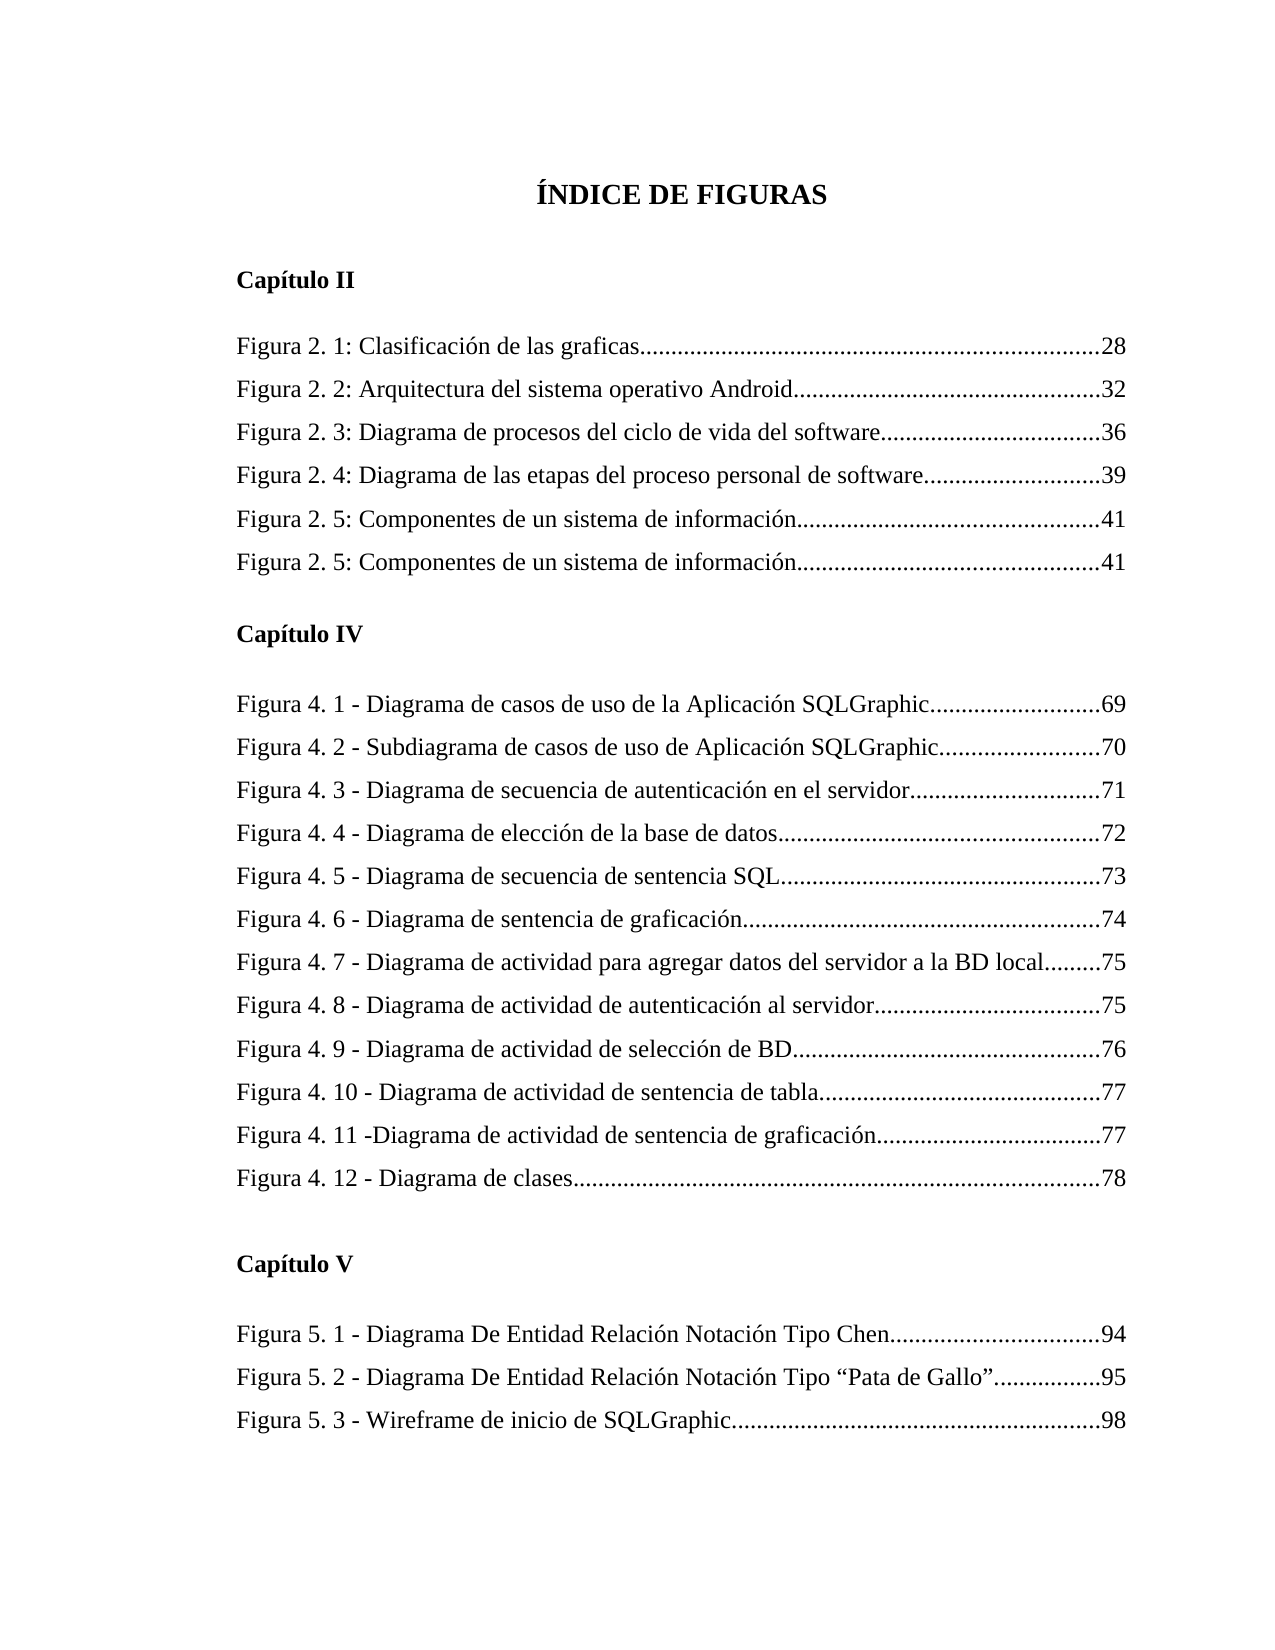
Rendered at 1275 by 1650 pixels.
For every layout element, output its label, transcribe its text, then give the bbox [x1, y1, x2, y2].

text Figura 2. 1: Clasificación de las graficas 28 [236, 331, 1127, 360]
text Figura 4. 2 - Subdiagrama de casos de uso de Aplicación SQLGraphic. 70 [236, 732, 1127, 761]
text Figura 4. 9 - Diagrama de actividad de selección de BD. 76 [236, 1034, 1127, 1062]
text Figura 5. 1 - Diagrama De Entidad Relación Notación Tipo Chen. 94 [236, 1319, 1127, 1348]
text Figura 2. 2: Arquitectura del sistema operativo Android 32 [236, 374, 1127, 403]
text Figura 2. 5: Componentes de un sistema de información. 41 [236, 504, 1127, 532]
text Figura 4. 12 - Diagrama de clases. 78 [236, 1163, 1127, 1192]
text Figura 2. 3: Diagrama de procesos del ciclo de vida del software 36 [236, 417, 1127, 446]
text Figura 4. 7 - Diagrama de actividad para agregar datos del servidor a la BD local. 75 [236, 947, 1127, 976]
text Figura 4. 1 - Diagrama de casos de uso de la Aplicación SQLGraphic. 69 [236, 689, 1127, 717]
text Figura 4. 5 - Diagrama de secuencia de sentencia SQL. 73 [236, 861, 1127, 890]
text Capítulo IV [236, 619, 1127, 647]
text Figura 4. 3 - Diagrama de secuencia de autenticación en el servidor. 71 [236, 775, 1127, 804]
text Figura 4. 8 - Diagrama de actividad de autenticación al servidor. 75 [236, 991, 1127, 1019]
text Figura 2. 4: Diagrama de las etapas del proceso personal de software. 39 [236, 461, 1127, 489]
text Figura 5. 2 - Diagrama De Entidad Relación Notación Tipo “Pata de Gallo”. 95 [236, 1362, 1127, 1391]
text Figura 2. 5: Componentes de un sistema de información. 41 [236, 547, 1127, 576]
text Capítulo II [236, 265, 1127, 294]
text Capítulo V [236, 1249, 1127, 1278]
text Figura 4. 11 -Diagrama de actividad de sentencia de graficación. 77 [236, 1120, 1127, 1149]
text Figura 5. 3 - Wireframe de inicio de SQLGraphic. 98 [236, 1406, 1127, 1434]
text Figura 4. 4 - Diagrama de elección de la base de datos. 72 [236, 818, 1127, 847]
text Figura 4. 10 - Diagrama de actividad de sentencia de tabla. 77 [236, 1077, 1127, 1106]
text Figura 4. 6 - Diagrama de sentencia de graficación. 74 [236, 904, 1127, 933]
text ÍNDICE DE FIGURAS [236, 177, 1127, 211]
